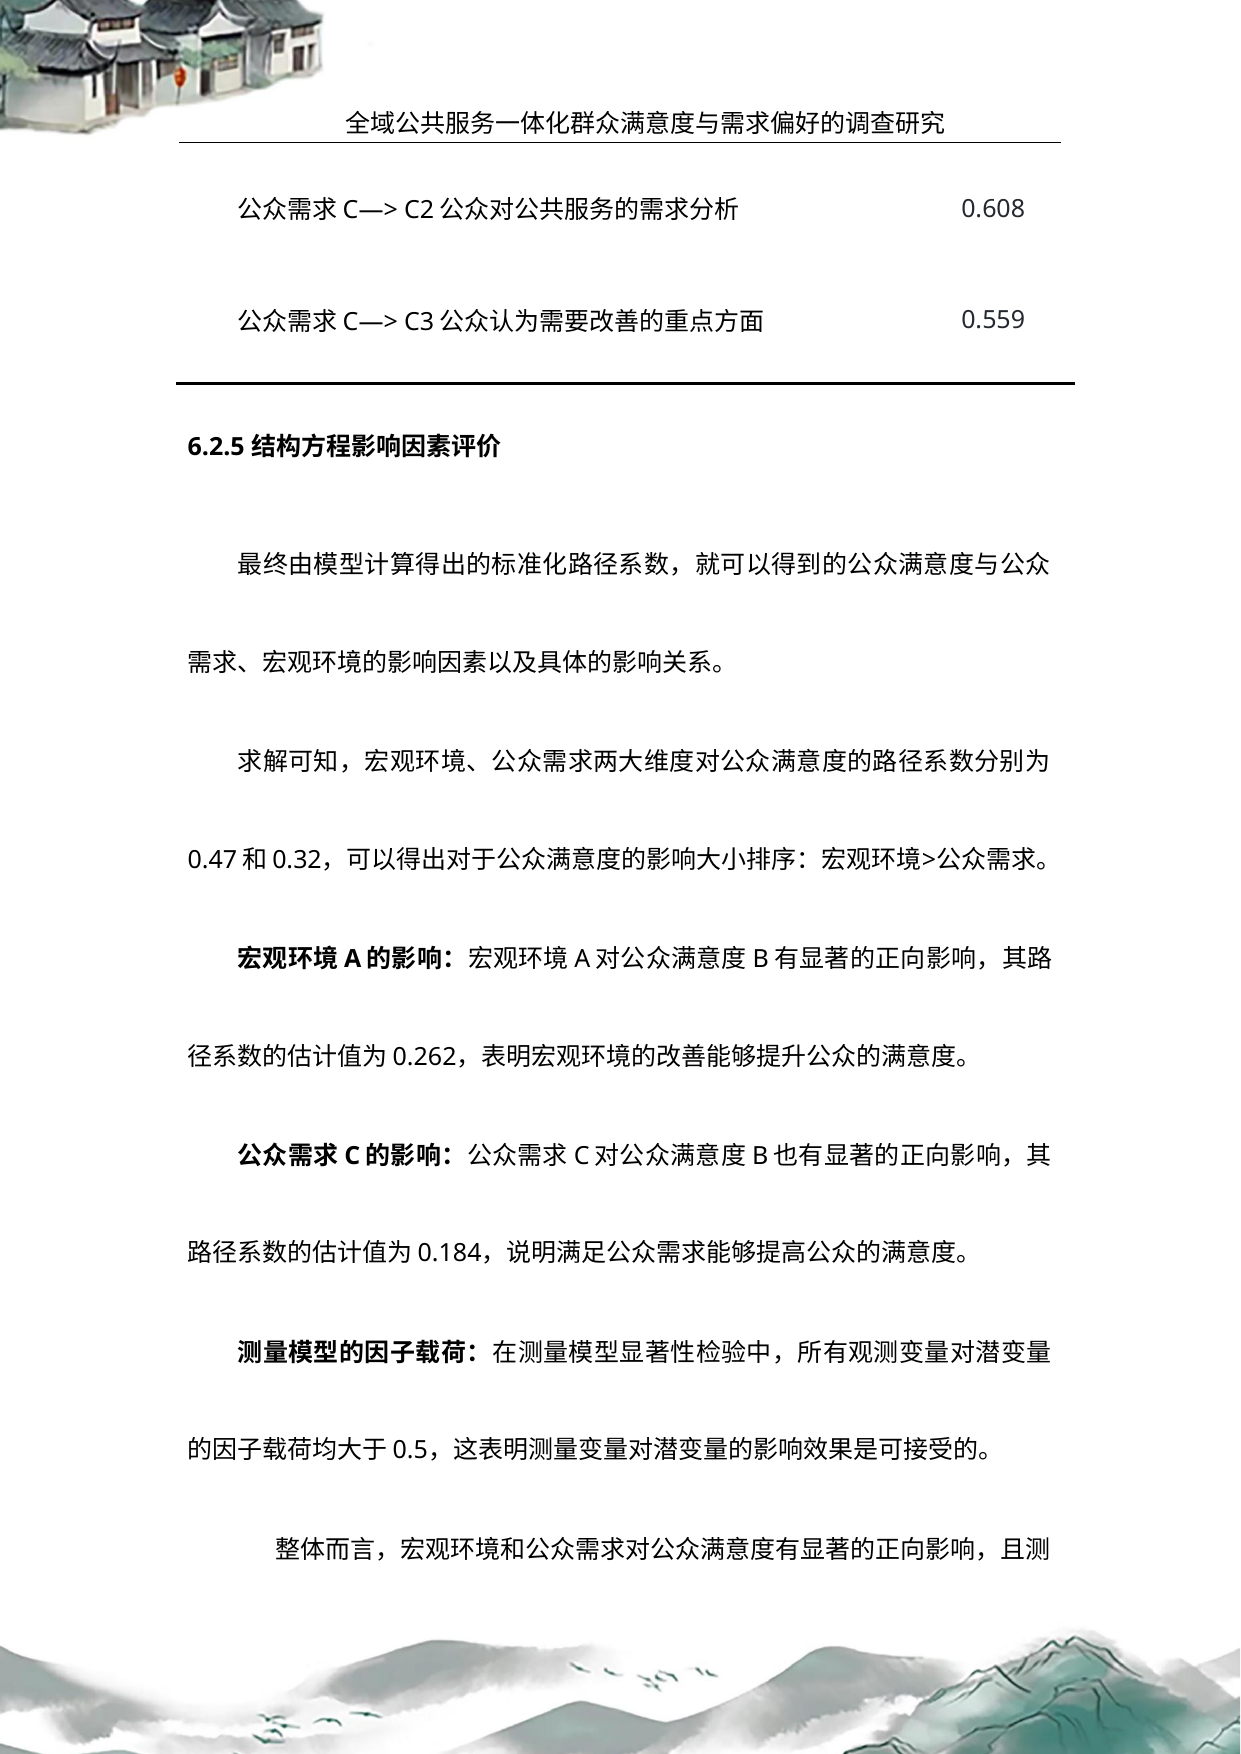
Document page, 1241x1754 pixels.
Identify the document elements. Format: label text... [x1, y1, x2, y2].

table_cell 0.608 [900, 159, 1075, 270]
text 测量模型的因子载荷：在测量模型显著性检验中，所有观测变量对潜变量的因子载荷均大于0.5，这表明测量变量对潜变量的影响效果是可接受的。 [187, 1318, 1053, 1480]
picture [0, 0, 1241, 1754]
text 求解可知，宏观环境、公众需求两大维度对公众满意度的路径系数分别为0.47和0.32，可以得出对于公众满意度的影响大小排序：宏观环境>公众需求。 [187, 727, 1053, 890]
table_cell 公众需求C—> C3公众认为需要改善的重点方面 [176, 270, 900, 382]
text 公众需求C的影响：公众需求C对公众满意度B也有显著的正向影响，其路径系数的估计值为0.184，说明满足公众需求能够提高公众的满意度。 [187, 1121, 1053, 1283]
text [187, 1515, 1053, 1580]
text 最终由模型计算得出的标准化路径系数，就可以得到的公众满意度与公众需求、宏观环境的影响因素以及具体的影响关系。 [187, 530, 1053, 693]
table_cell 公众需求C—> C2公众对公共服务的需求分析 [176, 159, 900, 270]
text 宏观环境A的影响：宏观环境A对公众满意度B有显著的正向影响，其路径系数的估计值为0.262，表明宏观环境的改善能够提升公众的满意度。 [187, 924, 1053, 1087]
subtitle 6.2.5 结构方程影响因素评价 [187, 412, 1053, 477]
table_cell 0.559 [900, 270, 1075, 382]
